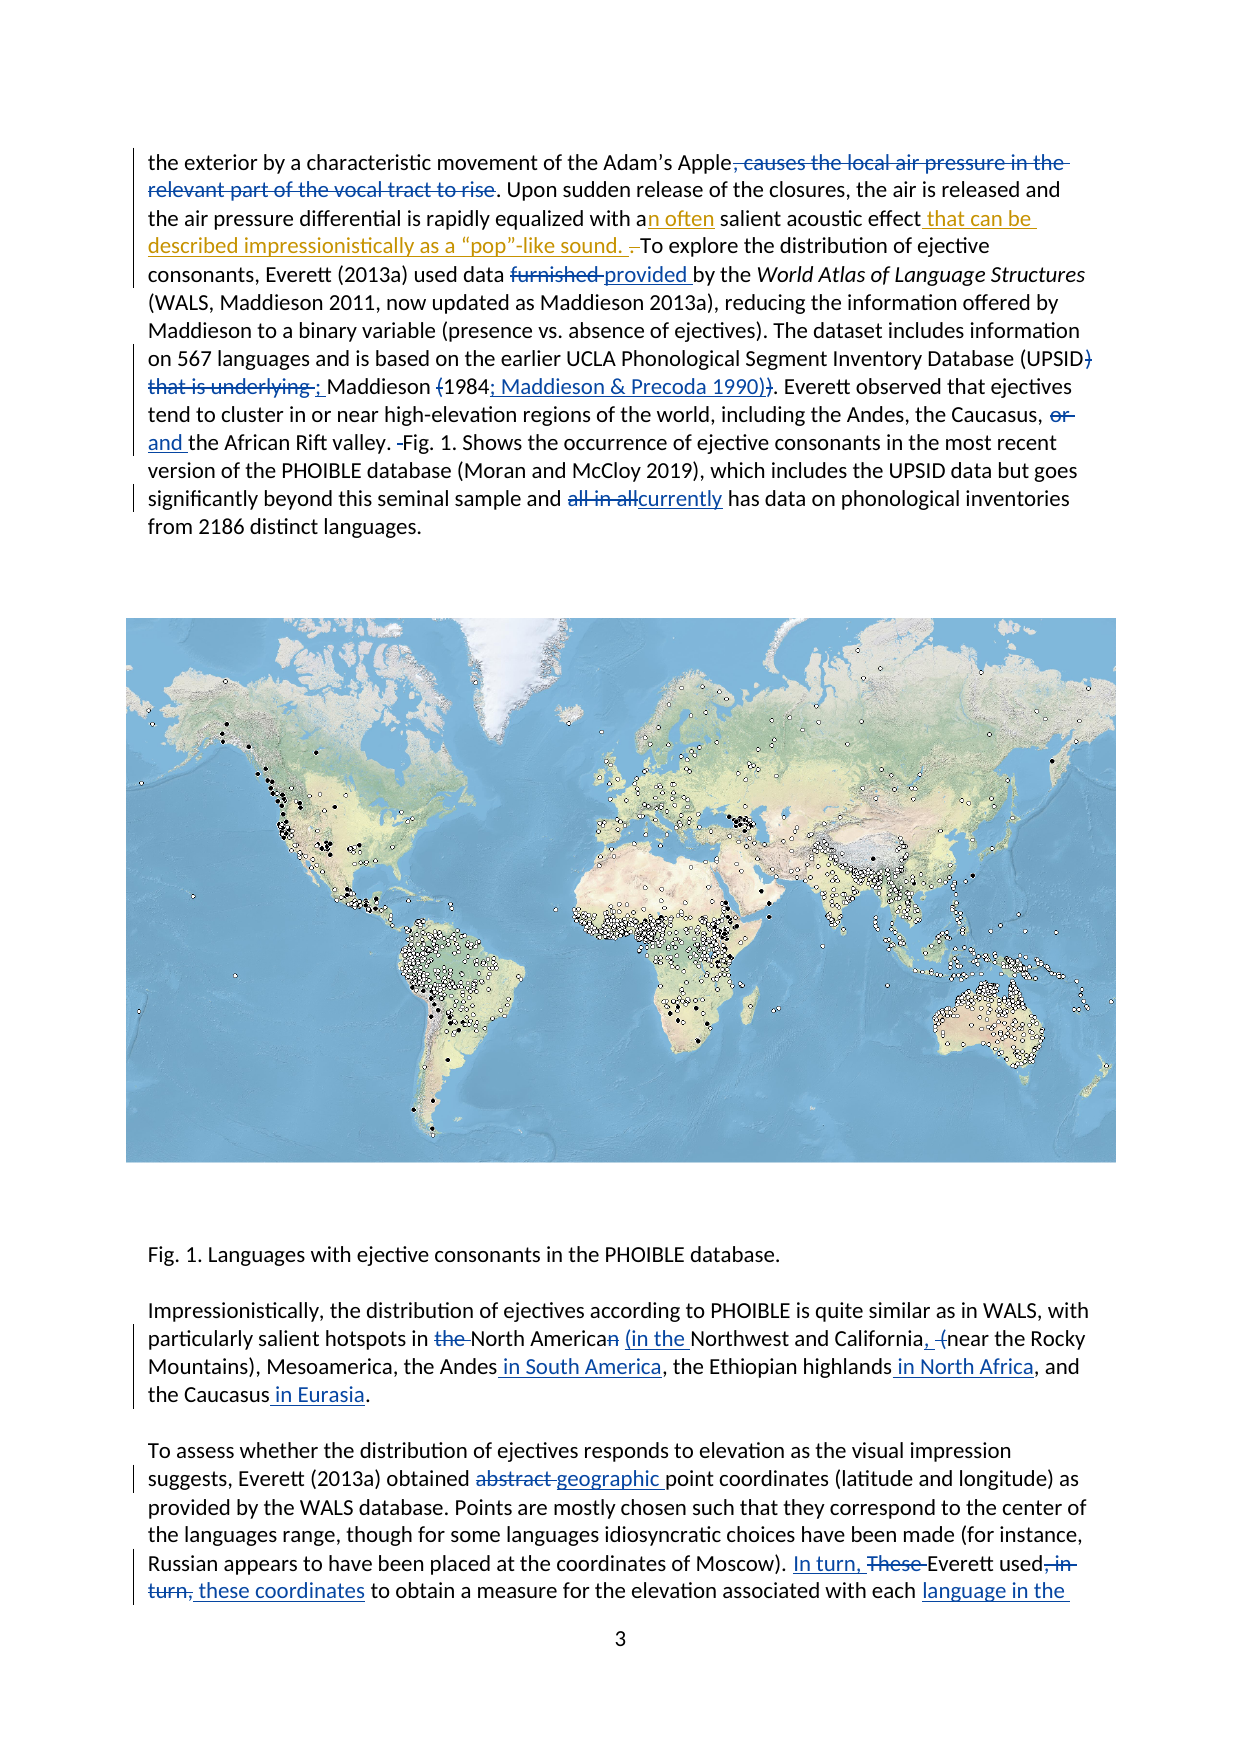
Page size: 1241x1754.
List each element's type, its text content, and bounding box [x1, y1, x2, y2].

text Fig. 1. Languages with ejective consonants in the PHOIBLE database. [148, 1223, 1093, 1268]
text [148, 1437, 1093, 1605]
text Impressionistically, the distribution of ejectives according to PHOIBLE is quite similar as in WALS, with particularly salient hotspots in North America Northwest and Californianear the Rocky Mountains), Mesoamerica, the Andes, the Ethiopian highlands, and the Caucasus. [148, 1296, 1093, 1408]
picture [0, 568, 1236, 1223]
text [148, 148, 1093, 540]
